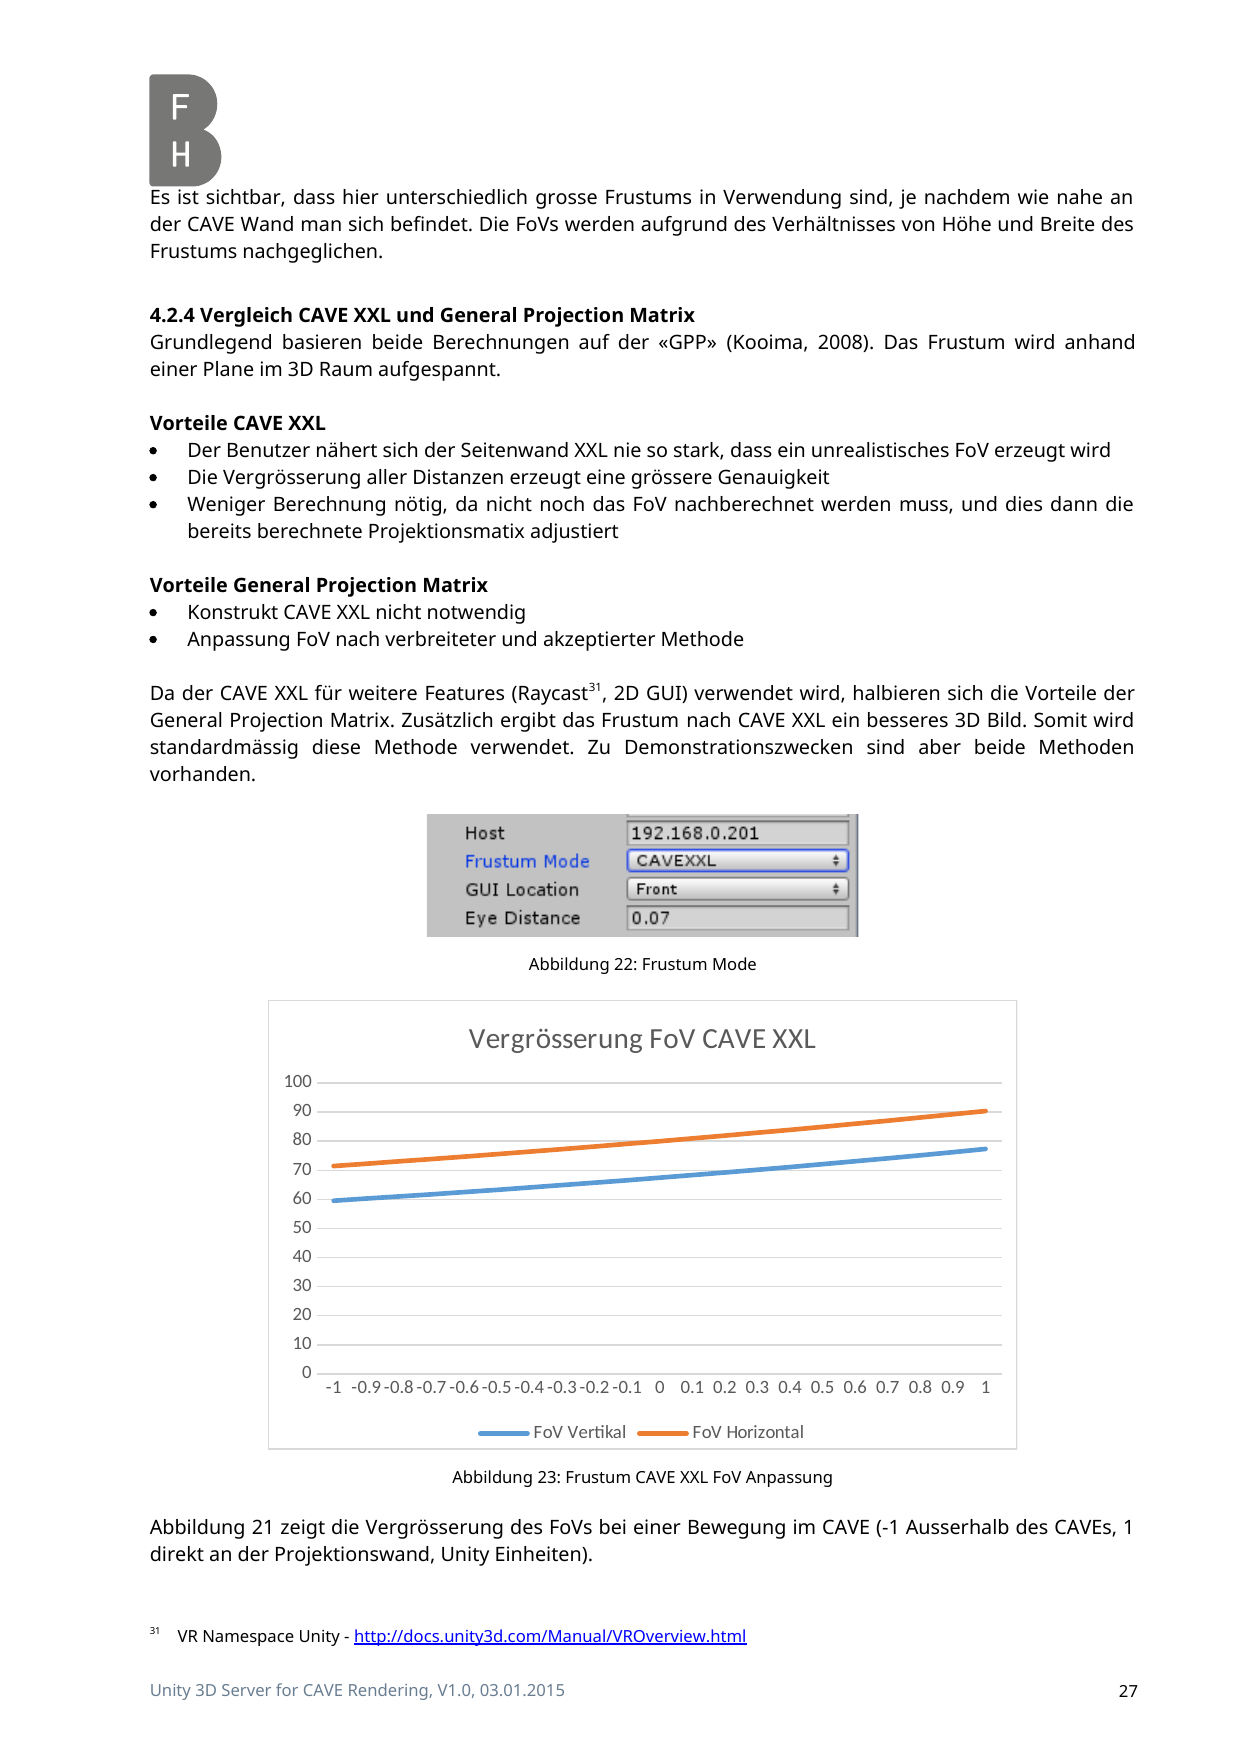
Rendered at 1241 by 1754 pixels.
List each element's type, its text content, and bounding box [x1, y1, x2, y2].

list Die Vergrösserung aller Distanzen erzeugt eine grössere Genauigkeit [149, 463, 1136, 490]
text Abbildung 21 zeigt die Vergrösserung des FoVs bei einer Bewegung im CAVE (-1 Ausserhalb des CAVEs, 1 direkt an der Projektionswand, Unity Einheiten). [149, 1513, 1136, 1567]
text Grundlegend basieren beide Berechnungen auf der «GPP» . Das Frustum wird anhand einer Plane im 3D Raum aufgespannt. [149, 328, 1136, 382]
text Vorteile CAVE XXL [149, 409, 1136, 436]
text Da der CAVE XXL für weitere Features (Raycast, 2D GUI) verwendet wird, halbieren sich die Vorteile der General Projection Matrix. Zusätzlich ergibt das Frustum nach CAVE XXL ein besseres 3D Bild. Somit wird standardmässig diese Methode verwendet. Zu Demonstrationszwecken sind aber beide Methoden vorhanden. [149, 679, 1136, 787]
list Der Benutzer nähert sich der Seitenwand XXL nie so stark, dass ein unrealistisches FoV erzeugt wird [149, 436, 1136, 463]
list Anpassung FoV nach verbreiteter und akzeptierter Methode [149, 625, 1136, 652]
list Konstrukt CAVE XXL nicht notwendig [149, 598, 1136, 625]
list Weniger Berechnung nötig, da nicht noch das FoV nachberechnet werden muss, und dies dann die bereits berechnete Projektionsmatix adjustiert [149, 490, 1136, 544]
text Vorteile General Projection Matrix [149, 571, 1136, 598]
picture [426, 814, 859, 937]
text Es ist sichtbar, dass hier unterschiedlich grosse Frustums in Verwendung sind, je nachdem wie nahe an der CAVE Wand man sich befindet. Die FoVs werden aufgrund des Verhältnisses von Höhe und Breite des Frustums nachgeglichen. [149, 183, 1136, 264]
subtitle Vergleich CAVE XXL und General Projection Matrix [149, 302, 1136, 328]
